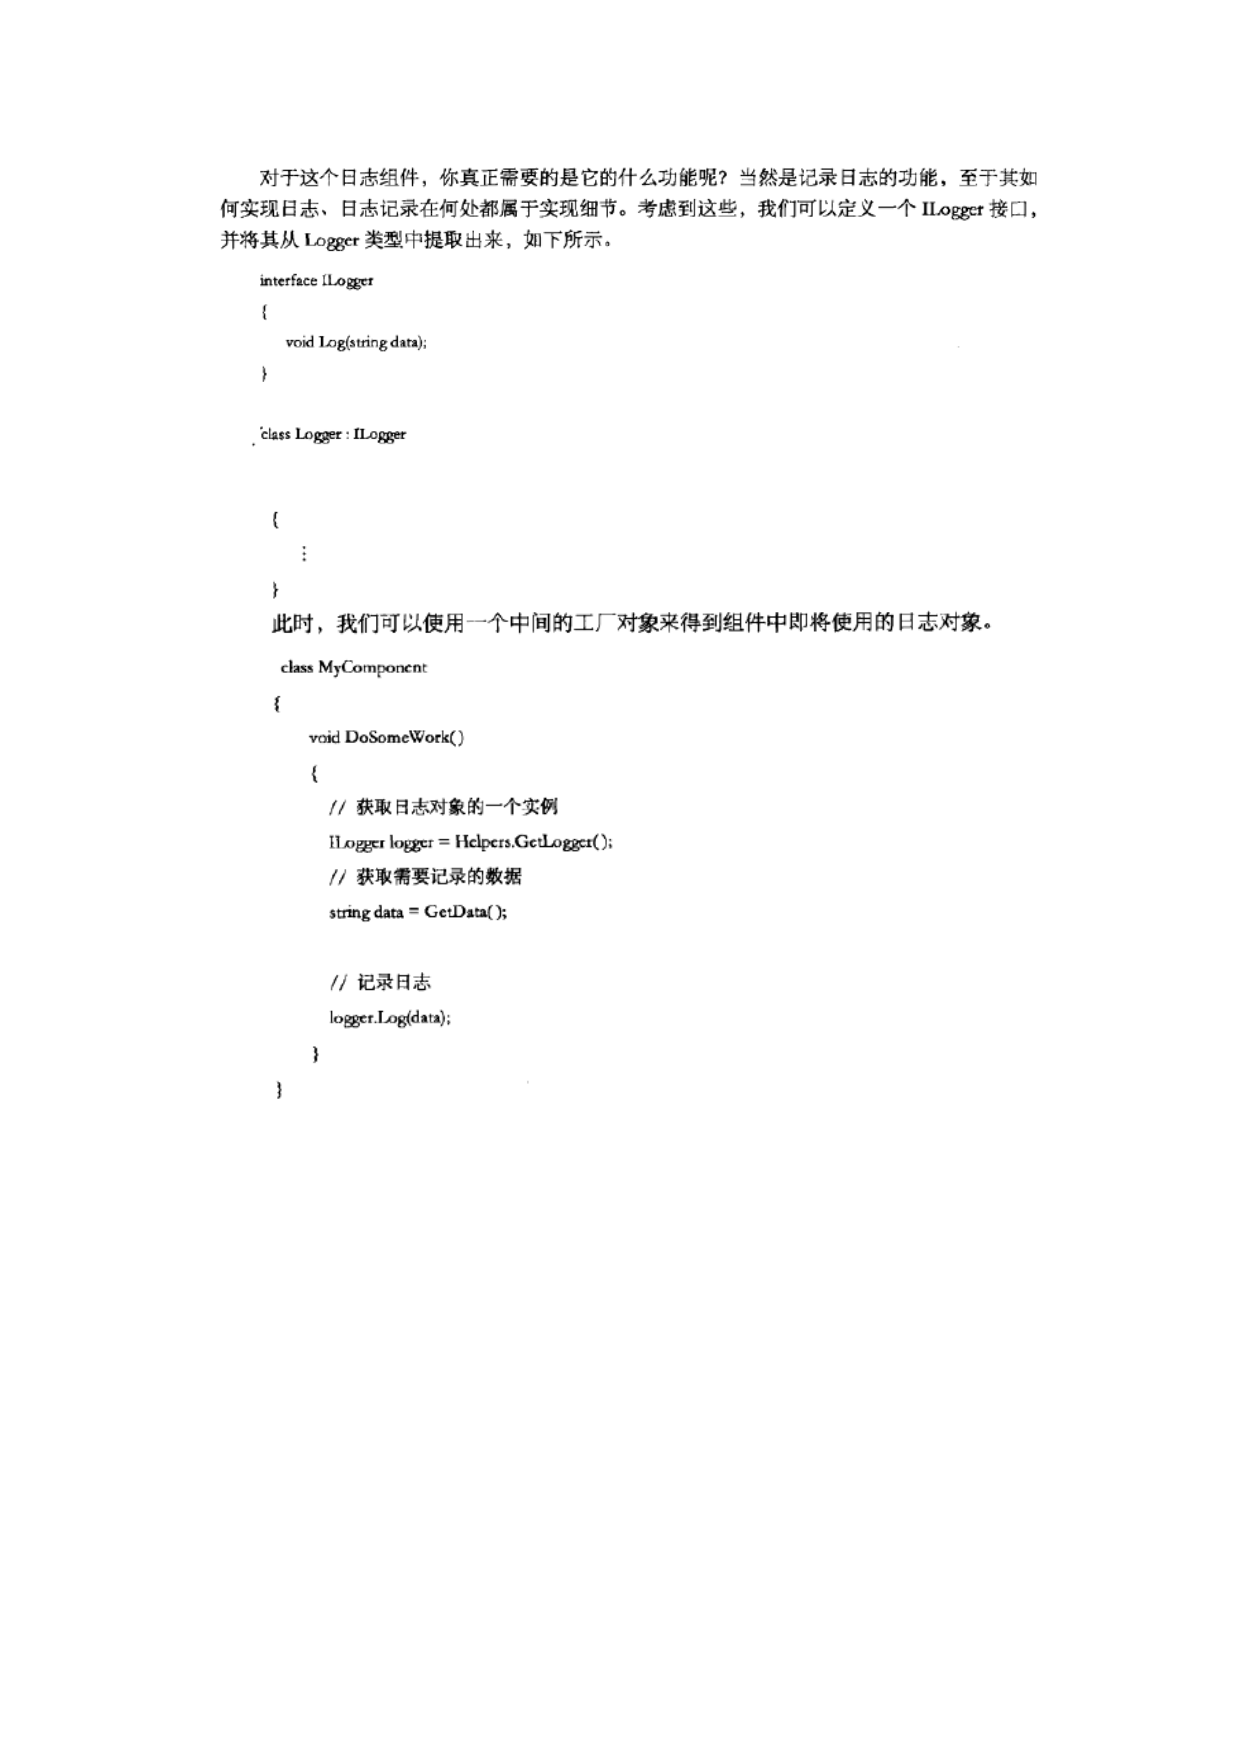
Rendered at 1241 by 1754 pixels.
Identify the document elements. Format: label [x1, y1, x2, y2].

picture [187, 487, 1053, 1125]
picture [187, 162, 1053, 467]
